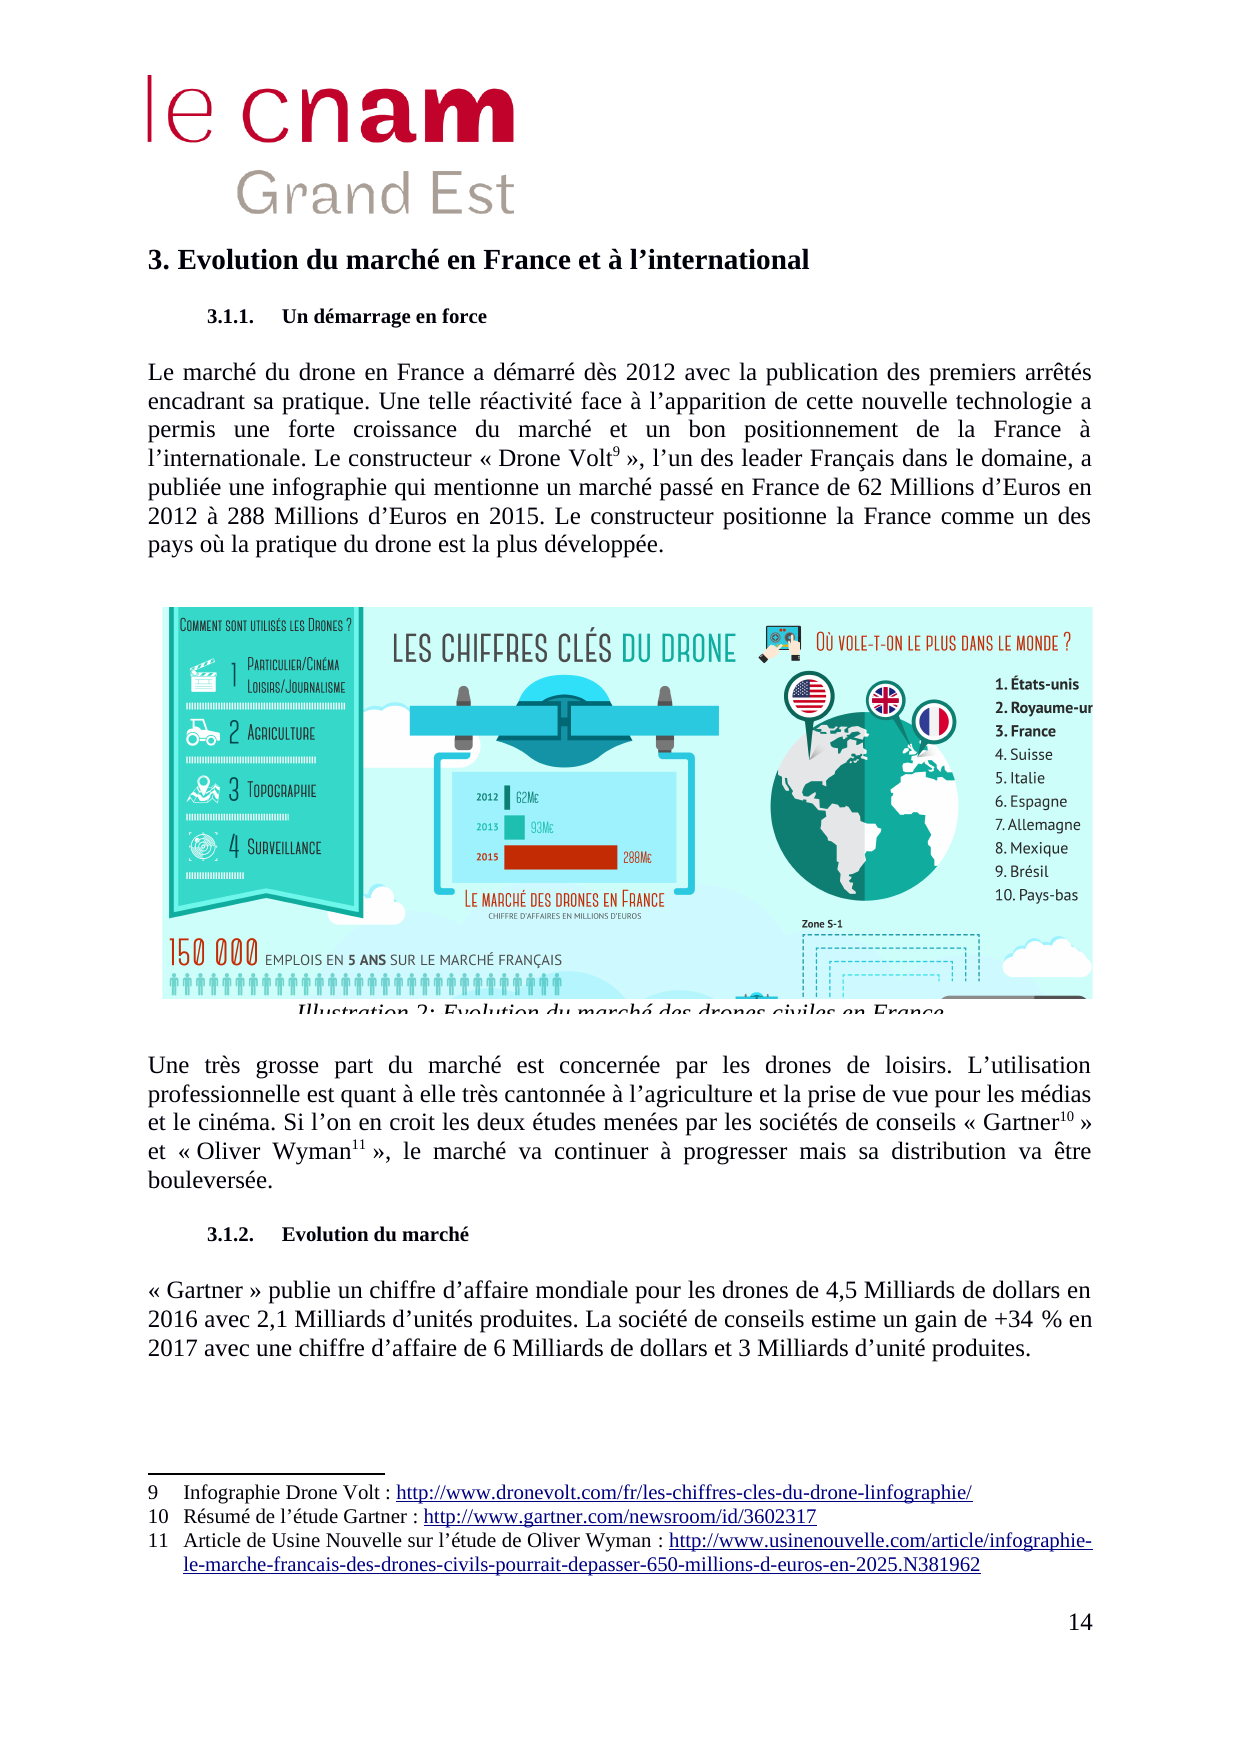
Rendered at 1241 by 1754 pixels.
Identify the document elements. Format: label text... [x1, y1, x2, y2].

subtitle Evolution du marché [207, 1222, 1092, 1246]
text « Gartner » publie un chiffre d’affaire mondiale pour les drones de 4,5 Milliards de dollars en 2016 avec 2,1 Milliards d’unités produites. La société de conseils estime un gain de +34 % en 2017 avec une chiffre d’affaire de 6 Milliards de dollars et 3 Milliards d’unité produites. [148, 1275, 1092, 1361]
picture [147, 75, 514, 214]
text Une très grosse part du marché est concernée par les drones de loisirs. L’utilisation professionnelle est quant à elle très cantonnée à l’agriculture et la prise de vue pour les médias et le cinéma. Si l’on en croit les deux études menées par les sociétés de conseils « Gartner » et « Oliver Wyman », le marché va continuer à progresser mais sa distribution va être bouleversée. [148, 1050, 1092, 1194]
subtitle Un démarrage en force [207, 304, 1092, 328]
picture [162, 607, 1093, 999]
subtitle Evolution du marché en France et à l’international [148, 242, 1092, 275]
text Le marché du drone en France a démarré dès 2012 avec la publication des premiers arrêtés encadrant sa pratique. Une telle réactivité face à l’apparition de cette nouvelle technologie a permis une forte croissance du marché et un bon positionnement de la France à l’internationale. Le constructeur « Drone Volt », l’un des leader Français dans le domaine, a publiée une infographie qui mentionne un marché passé en France de 62 Millions d’Euros en 2012 à 288 Millions d’Euros en 2015. Le constructeur positionne la France comme un des pays où la pratique du drone est la plus développée. [148, 357, 1092, 558]
